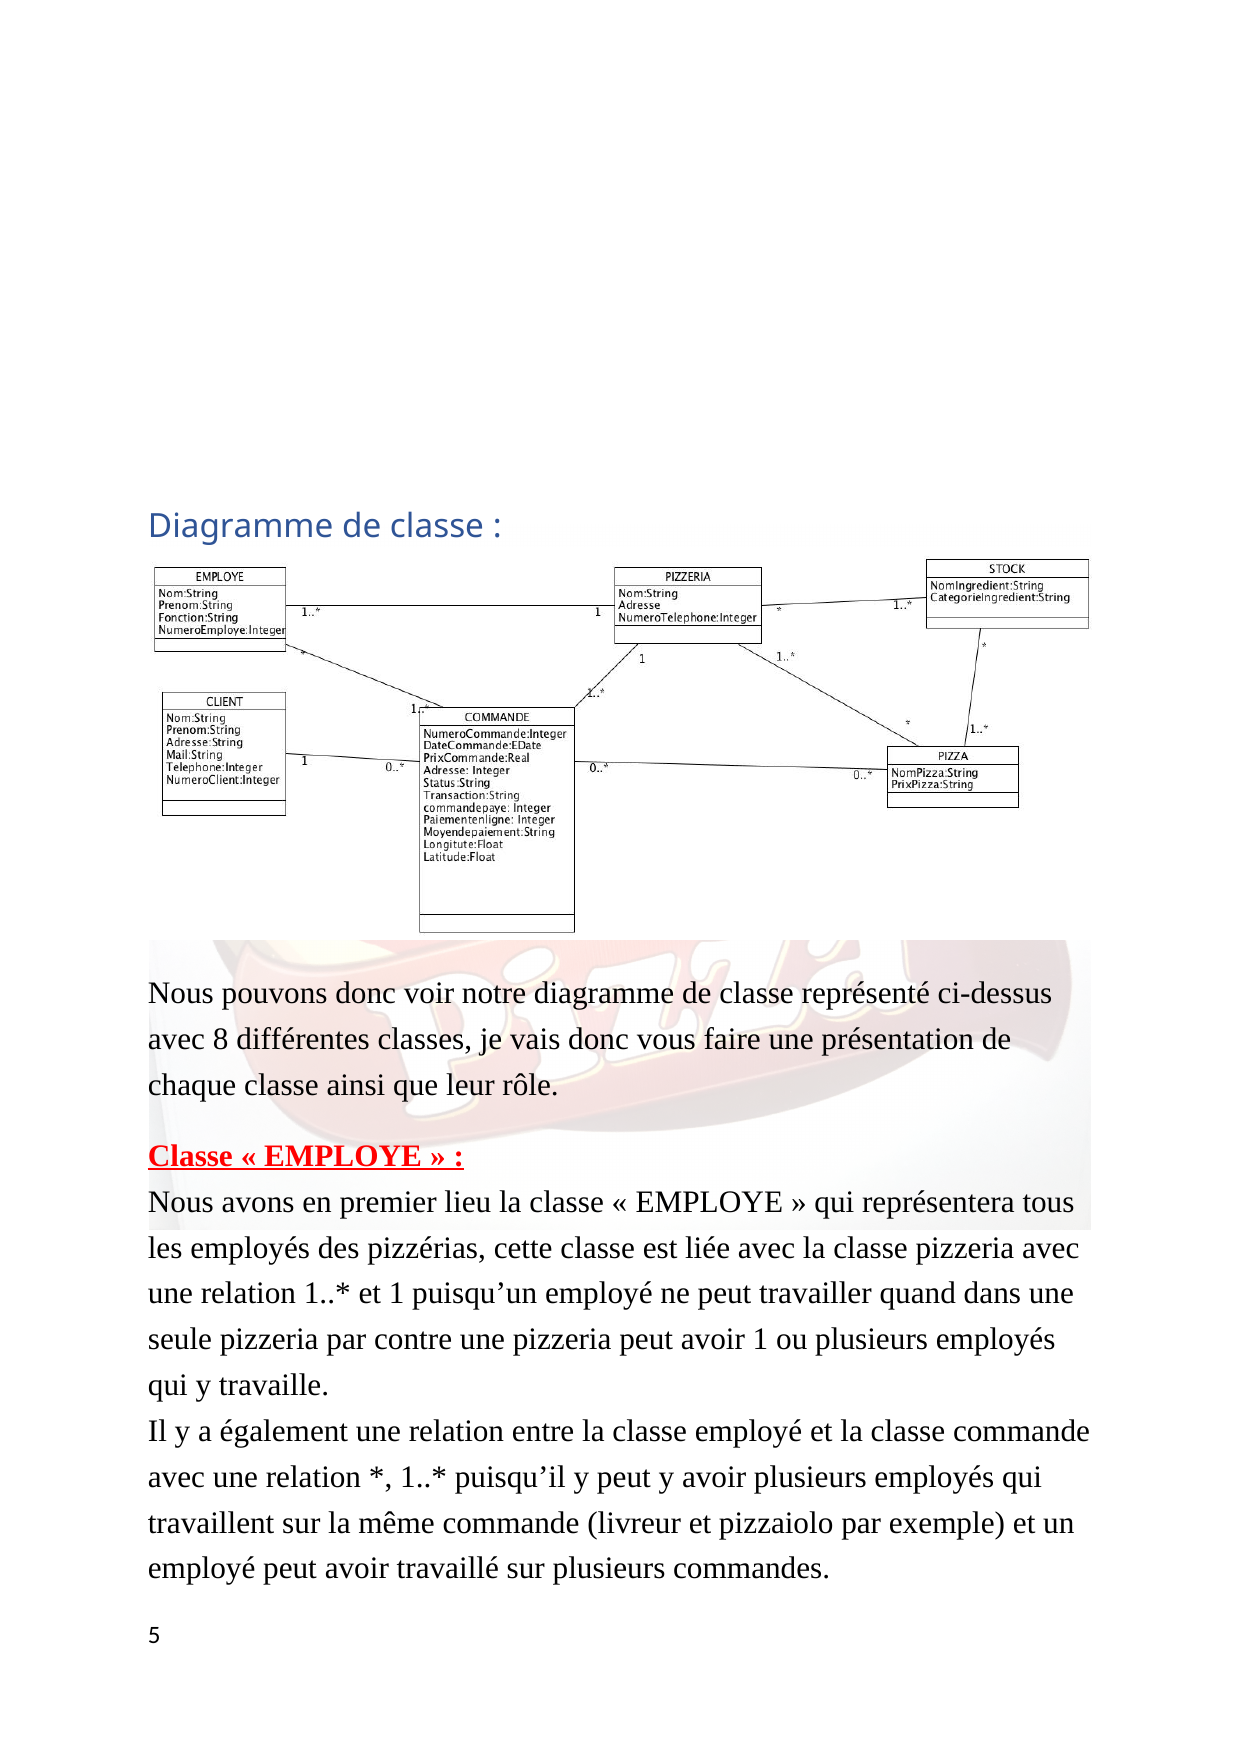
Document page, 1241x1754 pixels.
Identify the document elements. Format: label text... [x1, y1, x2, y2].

picture [147, 547, 1092, 940]
subtitle Diagramme de classe : [148, 502, 1093, 547]
text Nous pouvons donc voir notre diagramme de classe représenté ci-dessus avec 8 différentes classes, je vais donc vous faire une présentation de chaque classe ainsi que leur rôle. [148, 965, 1093, 1102]
text Classe « EMPLOYE » : Nous avons en premier lieu la classe « EMPLOYE » qui représentera tous les employés des pizzérias, cette classe est liée avec la classe pizzeria avec une relation 1..* et 1 puisqu’un employé ne peut travailler quand dans une seule pizzeria par contre une pizzeria peut avoir 1 ou plusieurs employés qui y travaille. Il y a également une relation entre la classe employé et la classe commande avec une relation *, 1..* puisqu’il y peut y avoir plusieurs employés qui travaillent sur la même commande (livreur et pizzaiolo par exemple) et un employé peut avoir travaillé sur plusieurs commandes. [148, 1127, 1093, 1586]
